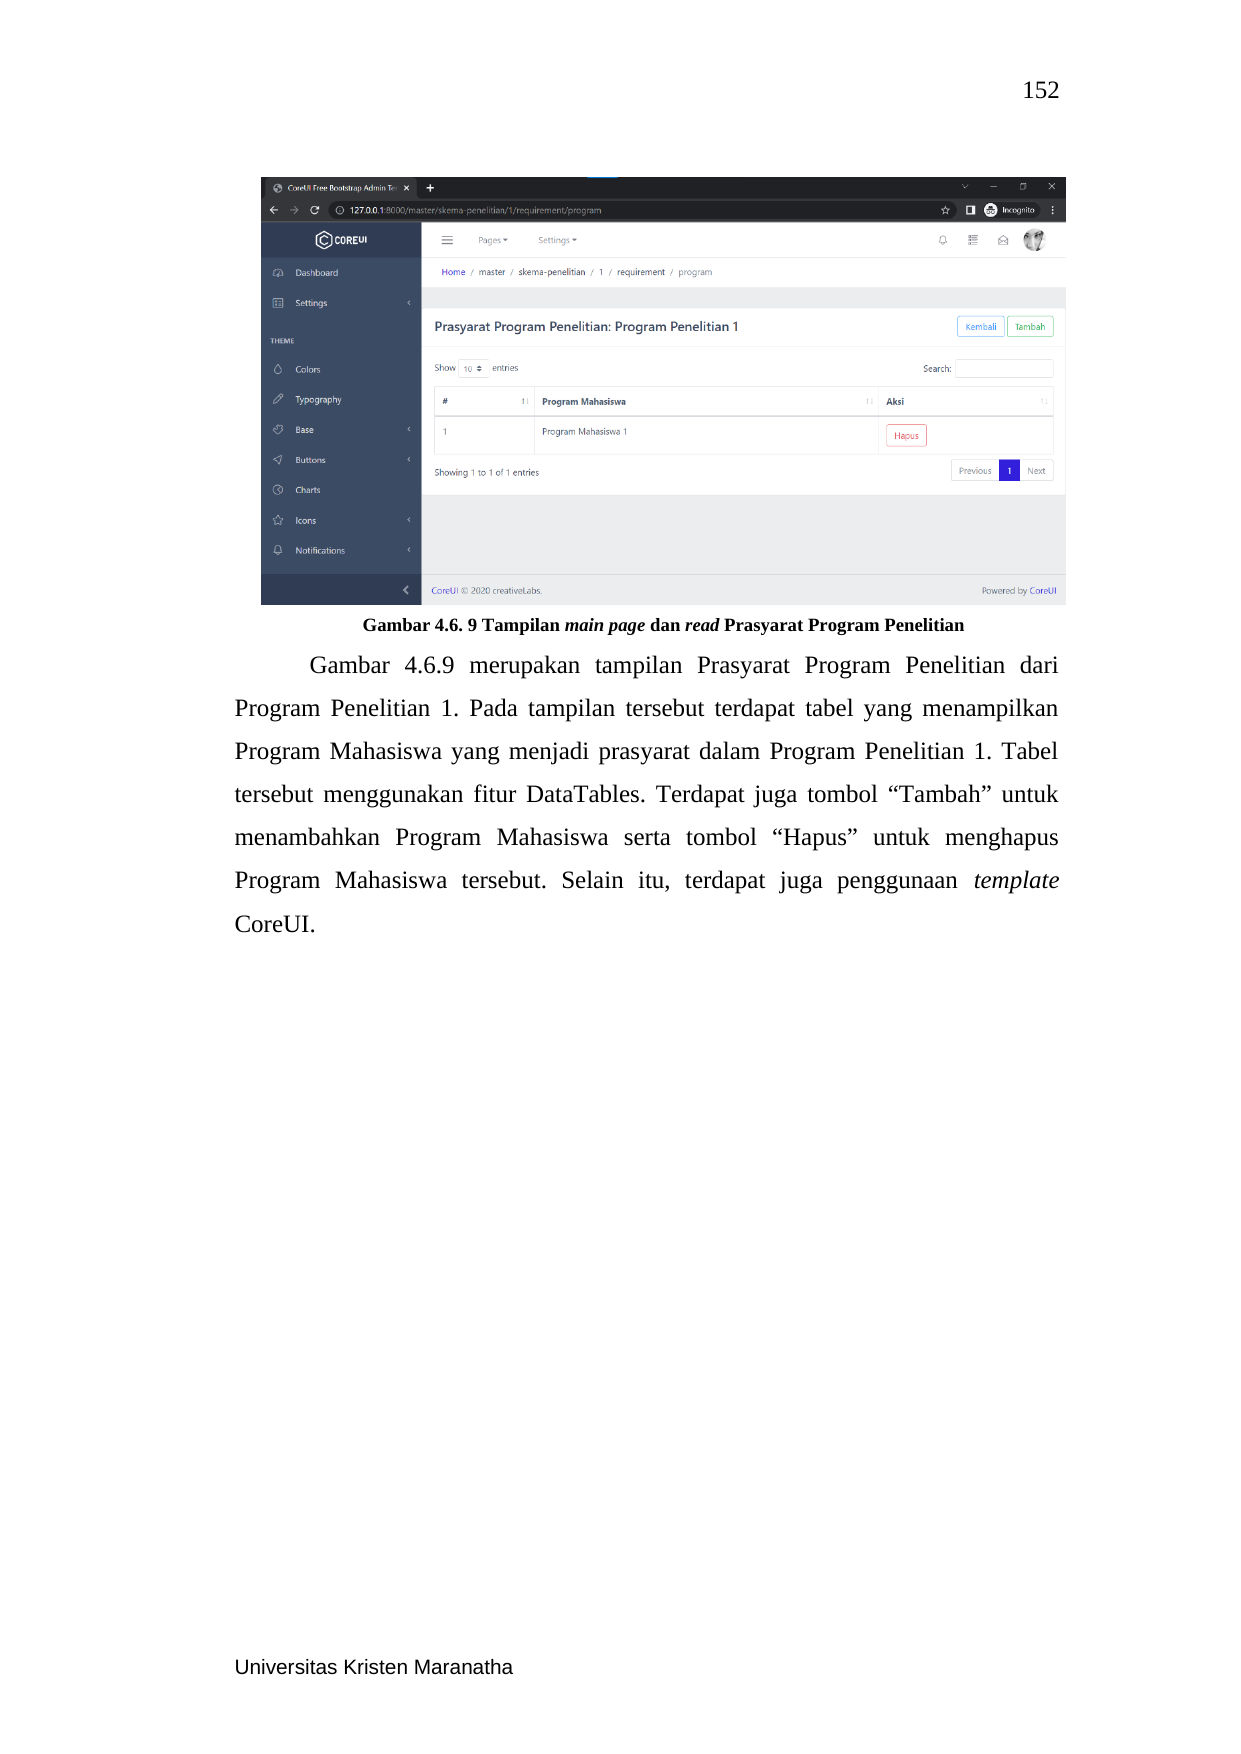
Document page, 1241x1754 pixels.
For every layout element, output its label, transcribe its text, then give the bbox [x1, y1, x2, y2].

picture [261, 177, 1066, 605]
